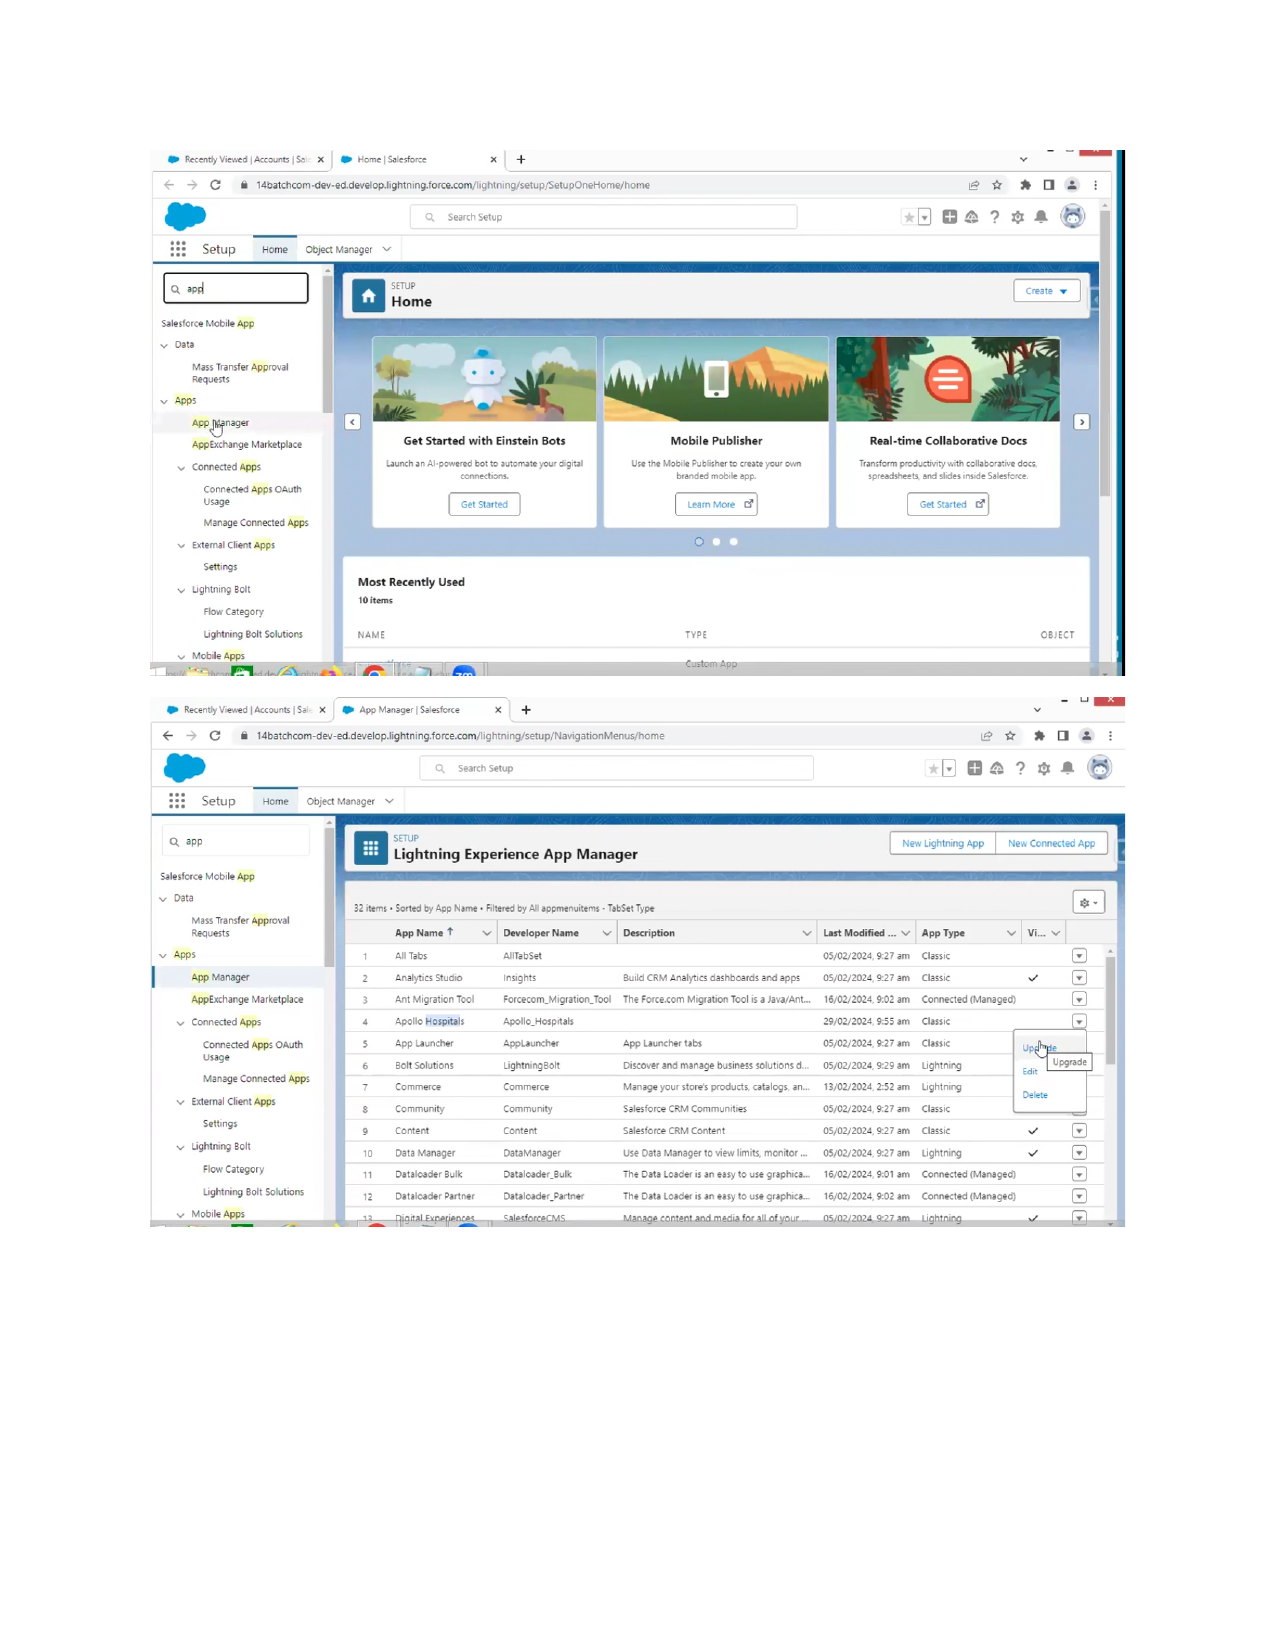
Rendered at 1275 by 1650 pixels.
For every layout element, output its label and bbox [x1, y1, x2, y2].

picture [150, 697, 1125, 1227]
picture [150, 150, 1125, 676]
